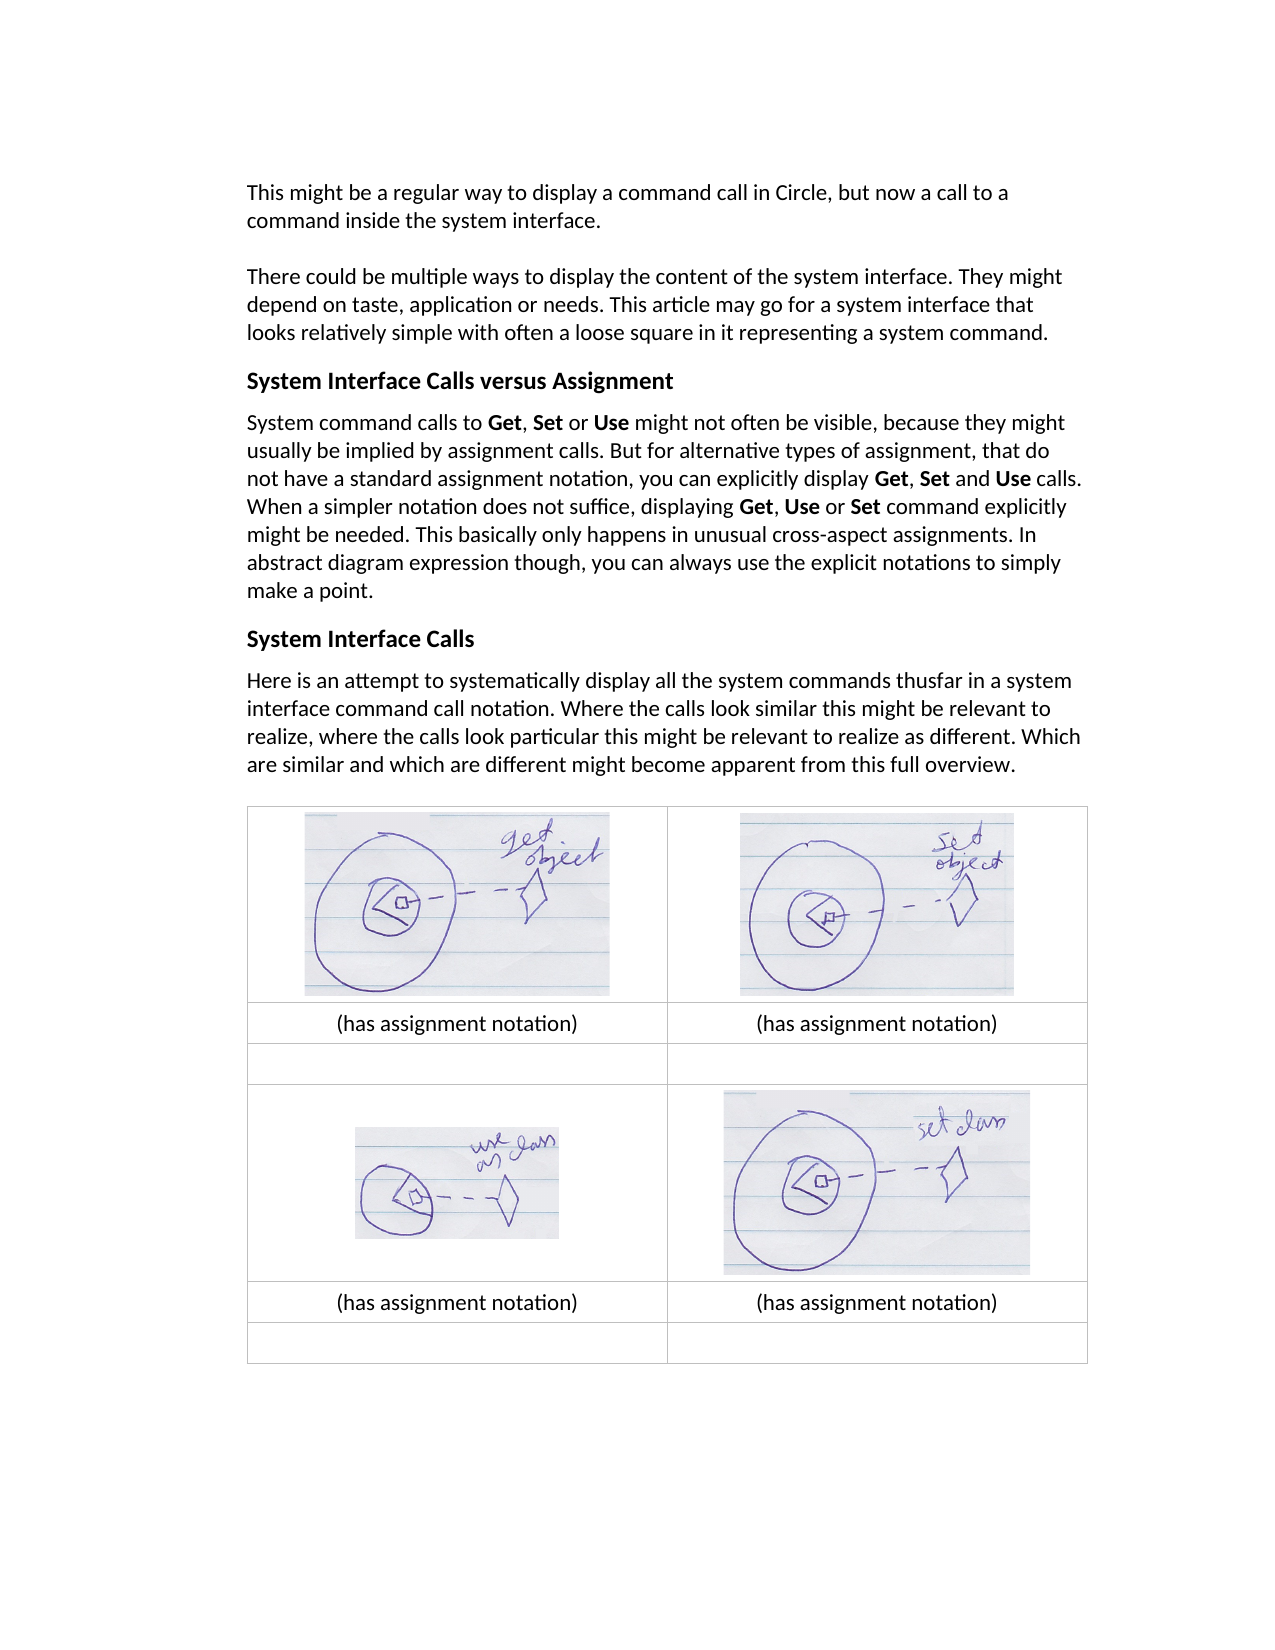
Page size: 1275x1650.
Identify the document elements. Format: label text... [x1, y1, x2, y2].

table_cell [668, 1323, 1087, 1362]
table_cell (has assignment notation) [248, 1003, 667, 1043]
text There could be multiple ways to display the content of the system interface. They might depend on taste, application or needs. This article may go for a system interface that looks relatively simple with often a loose square in it representing a system command. [247, 262, 1087, 346]
table_cell [668, 1085, 1087, 1281]
table_cell [248, 1044, 667, 1084]
subtitle System Interface Calls [247, 623, 1087, 653]
text This might be a regular way to display a command call in Circle, but now a call to a command inside the system interface. [247, 178, 1087, 234]
table_cell (has assignment notation) [668, 1282, 1087, 1322]
text Here is an attempt to systematically display all the system commands thusfar in a system interface command call notation. Where the calls look similar this might be relevant to realize, where the calls look particular this might be relevant to realize as different. Which are similar and which are different might become apparent from this full overview. [247, 666, 1087, 778]
table_cell (has assignment notation) [248, 1282, 667, 1322]
picture [740, 813, 1014, 996]
table_cell [248, 1323, 667, 1362]
text System command calls to Get, Set or Use might not often be visible, because they might usually be implied by assignment calls. But for alternative types of assignment, that do not have a standard assignment notation, you can explicitly display Get, Set and Use calls. When a simpler notation does not suffice, displaying Get, Use or Set command explicitly might be needed. This basically only happens in unusual cross-aspect assignments. In abstract diagram expression though, you can always use the explicit notations to simply make a point. [247, 408, 1087, 604]
picture [723, 1090, 1031, 1275]
table_cell [248, 1085, 667, 1281]
subtitle System Interface Calls versus Assignment [247, 365, 1087, 395]
table_cell (has assignment notation) [668, 1003, 1087, 1043]
table_header [248, 807, 667, 1002]
picture [355, 1127, 559, 1239]
table_header [668, 807, 1087, 1002]
table_cell [668, 1044, 1087, 1084]
picture [304, 812, 610, 996]
